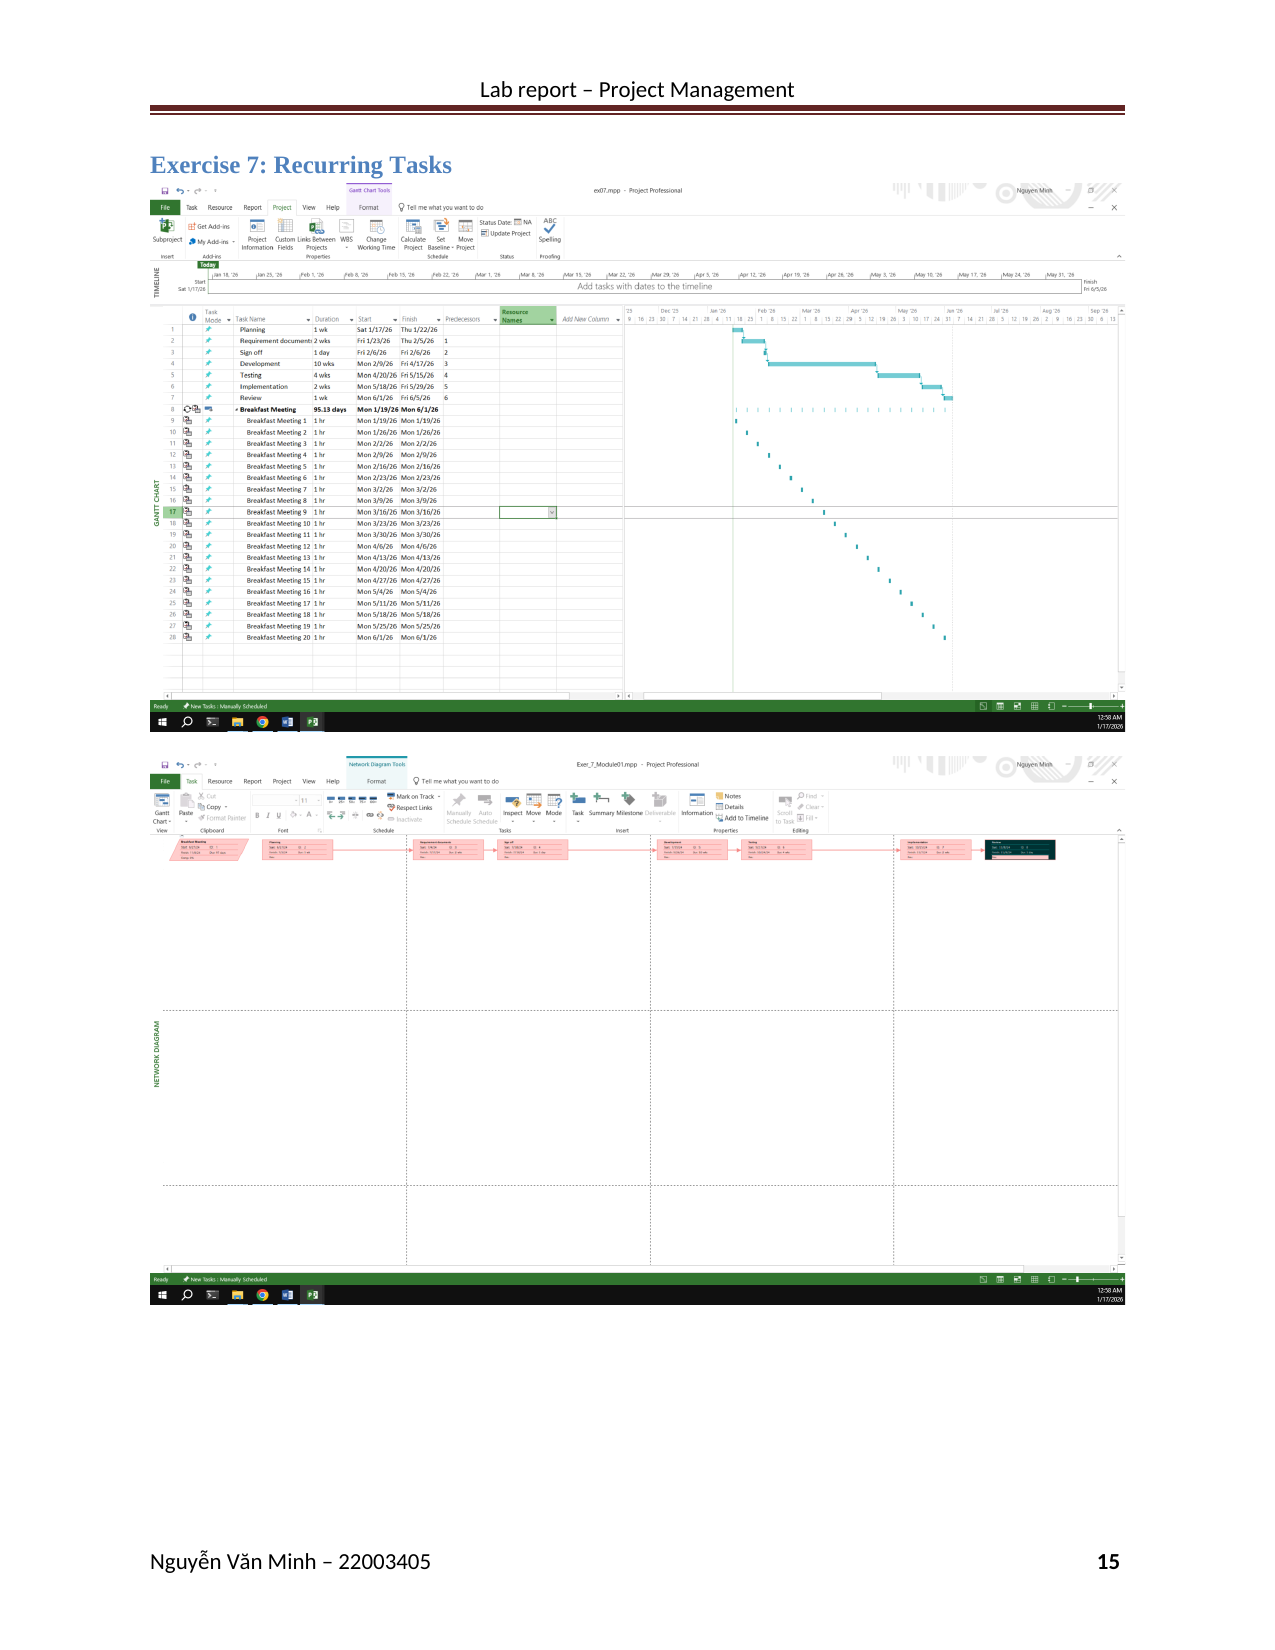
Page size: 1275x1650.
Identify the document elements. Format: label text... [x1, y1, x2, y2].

subtitle Exercise 7: Recurring Tasks [150, 150, 1125, 179]
picture [150, 756, 1125, 1305]
picture [150, 183, 1125, 732]
